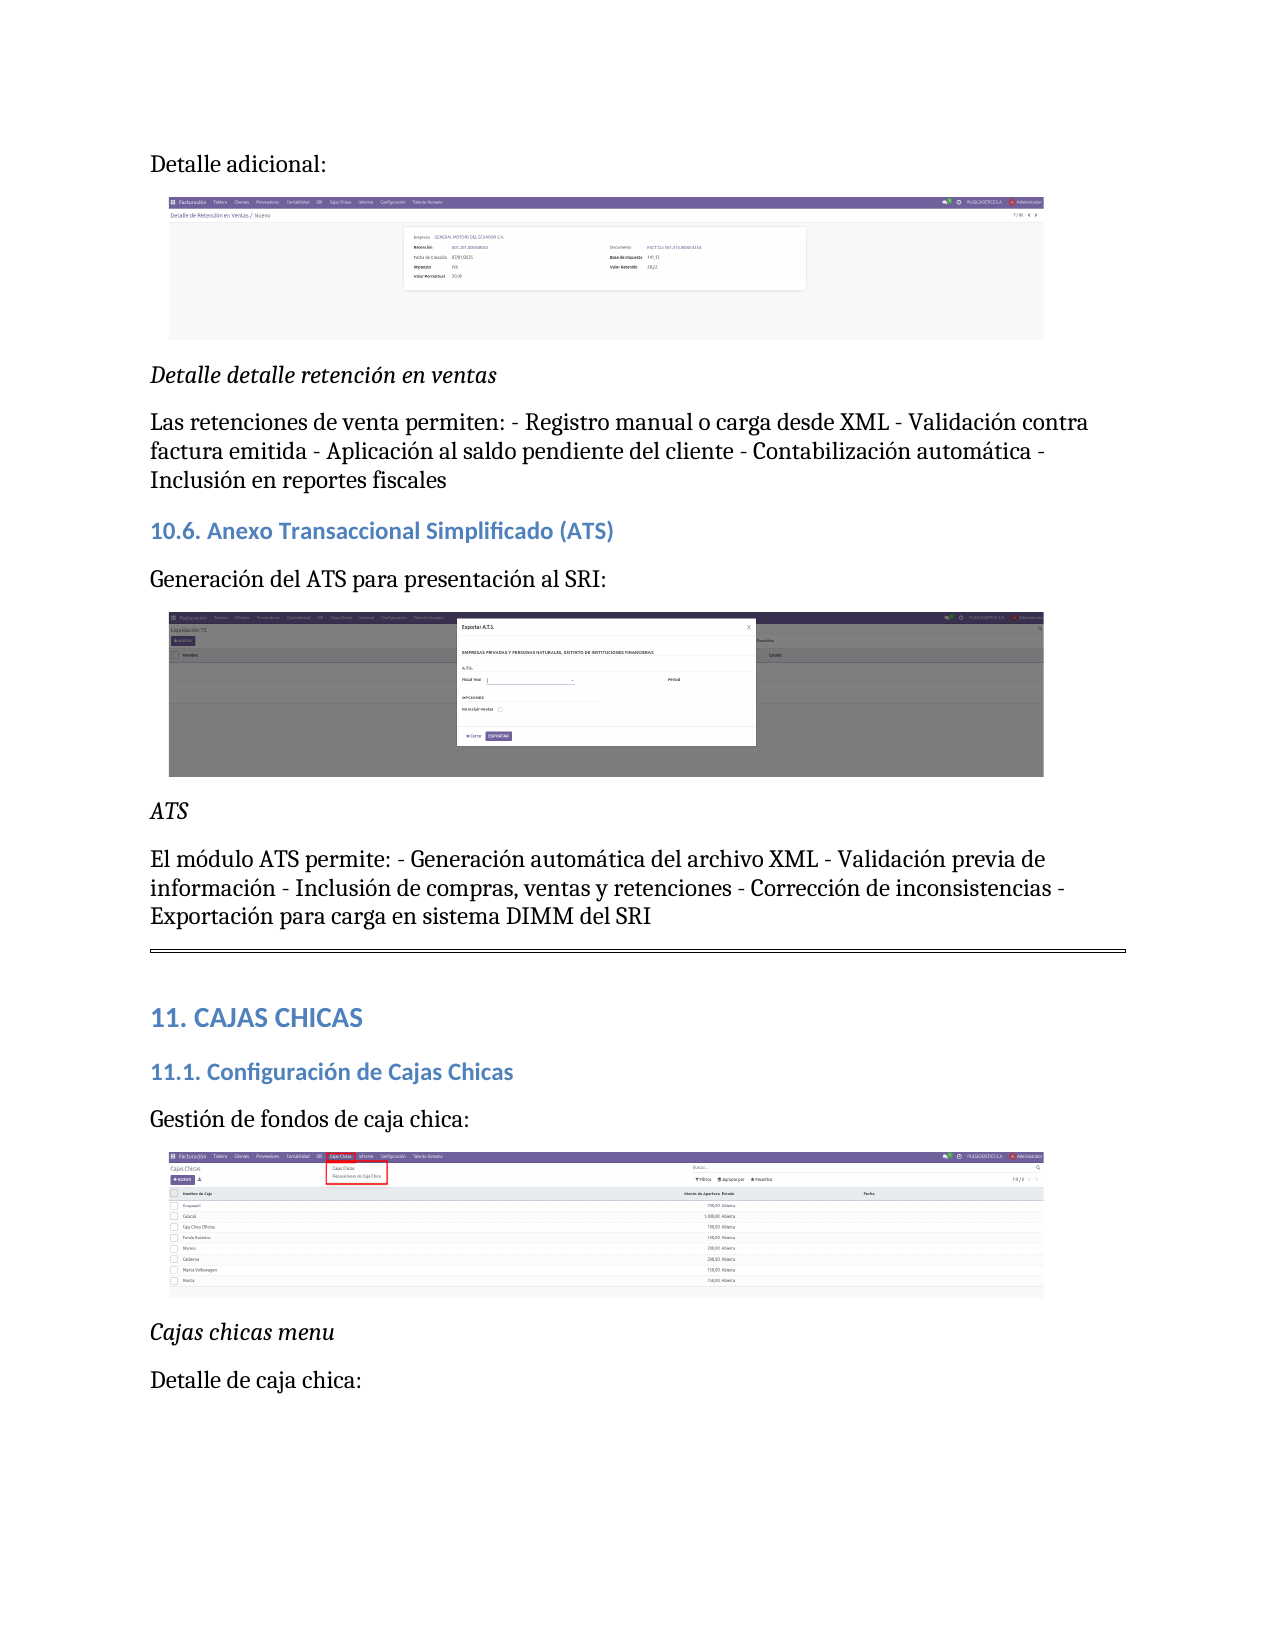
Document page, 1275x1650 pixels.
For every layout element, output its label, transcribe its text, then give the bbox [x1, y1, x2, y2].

text El módulo ATS permite: - Generación automática del archivo XML - Validación previa de información - Inclusión de compras, ventas y retenciones - Corrección de inconsistencias - Exportación para carga en sistema DIMM del SRI [150, 845, 1125, 931]
subtitle 10.6. Anexo Transaccional Simplificado (ATS) [150, 515, 1125, 546]
subtitle 11. CAJAS CHICAS [150, 999, 1125, 1035]
text Detalle detalle retención en ventas [150, 361, 1125, 389]
picture [168, 1152, 1044, 1298]
picture [168, 197, 1044, 340]
subtitle 11.1. Configuración de Cajas Chicas [150, 1056, 1125, 1086]
text Cajas chicas menu [150, 1318, 1125, 1347]
text Las retenciones de venta permiten: - Registro manual o carga desde XML - Validación contra factura emitida - Aplicación al saldo pendiente del cliente - Contabilización automática - Inclusión en reportes fiscales [150, 408, 1125, 494]
text Detalle adicional: [150, 150, 1125, 179]
picture [168, 612, 1044, 777]
text Generación del ATS para presentación al SRI: [150, 564, 1125, 593]
text Gestión de fondos de caja chica: [150, 1105, 1125, 1134]
text Detalle de caja chica: [150, 1366, 1125, 1394]
text ATS [150, 797, 1125, 826]
